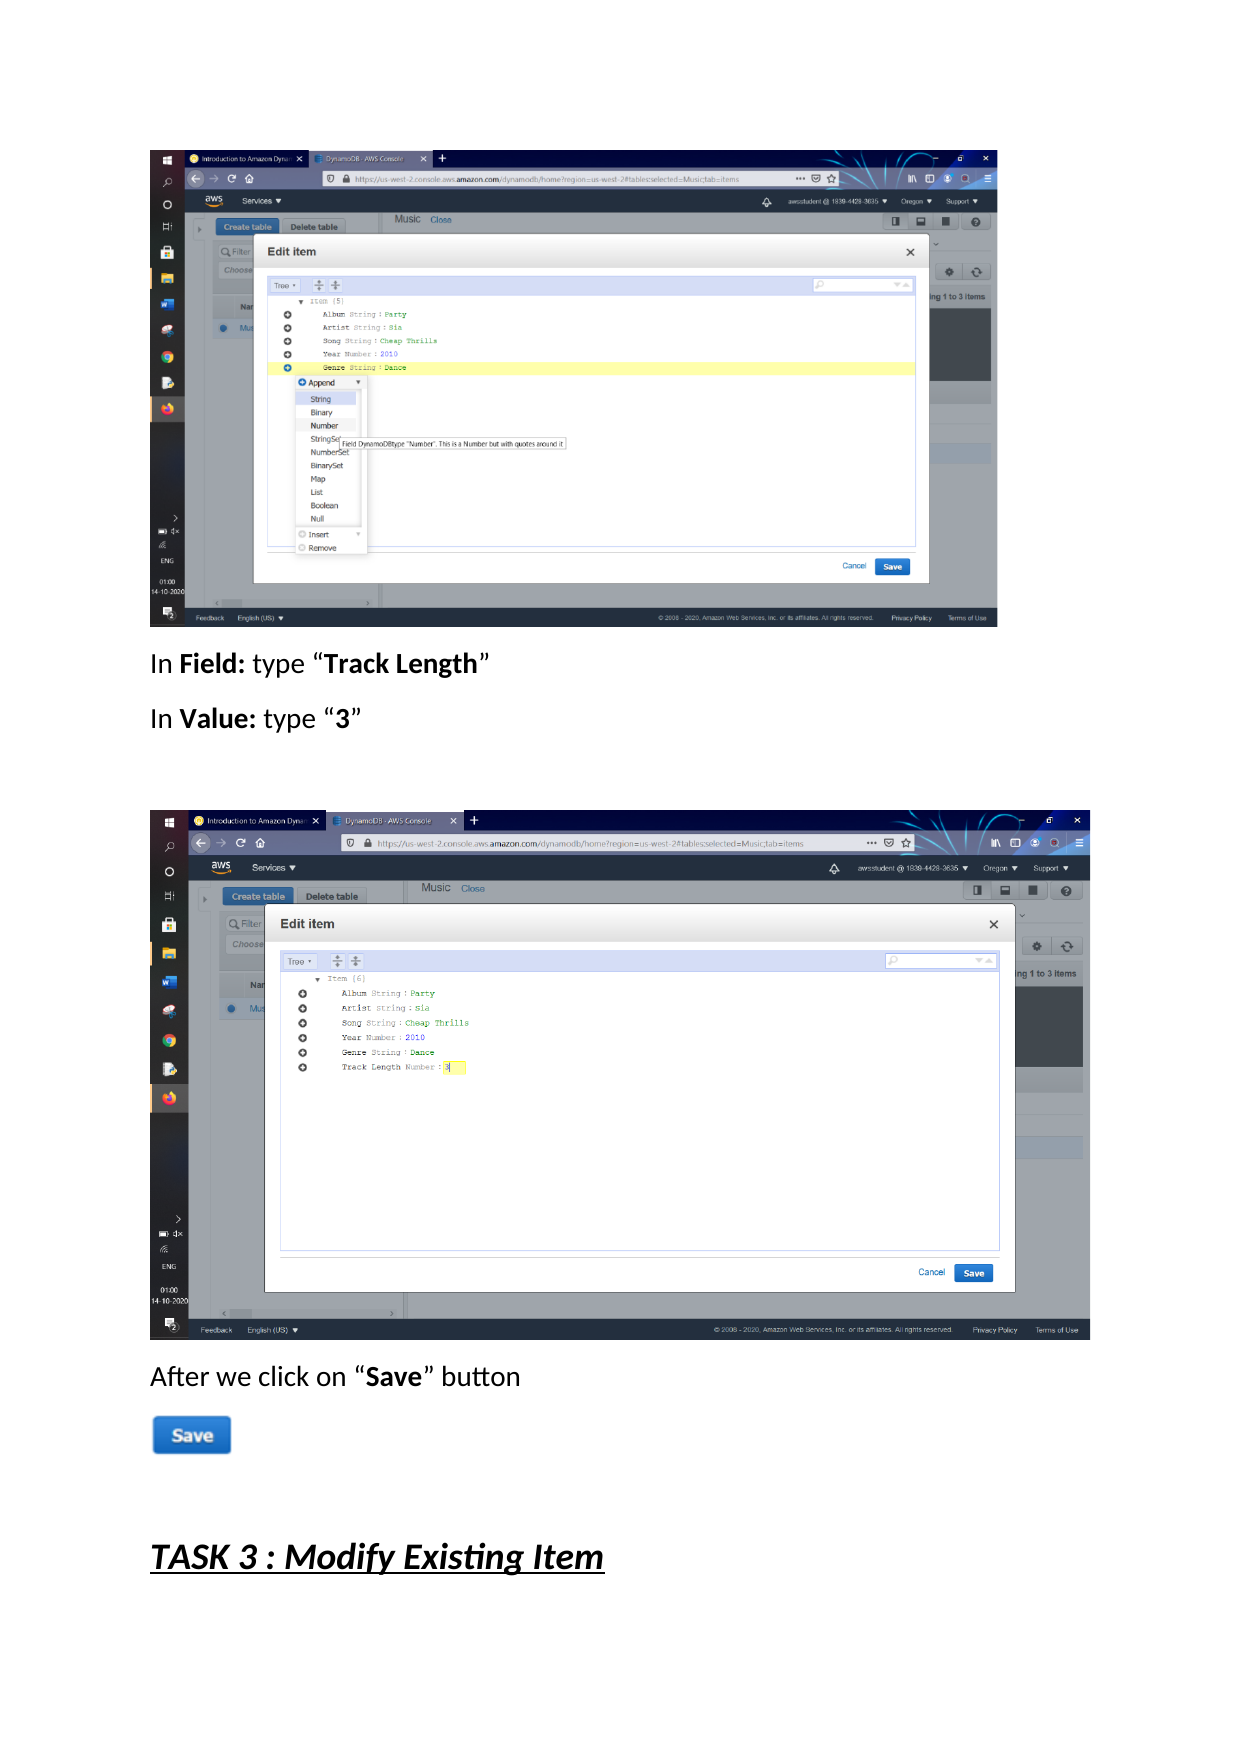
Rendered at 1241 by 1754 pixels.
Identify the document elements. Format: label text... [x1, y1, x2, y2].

picture [150, 810, 1091, 1340]
text In Field: type “Track Length” [150, 645, 1090, 681]
text TASK 3 : Modify Existing Item [150, 1533, 1090, 1579]
picture [150, 150, 998, 627]
picture [150, 1413, 232, 1459]
text In Value: type “3” [150, 701, 1090, 736]
text After we click on “Save” button [150, 1358, 1090, 1394]
